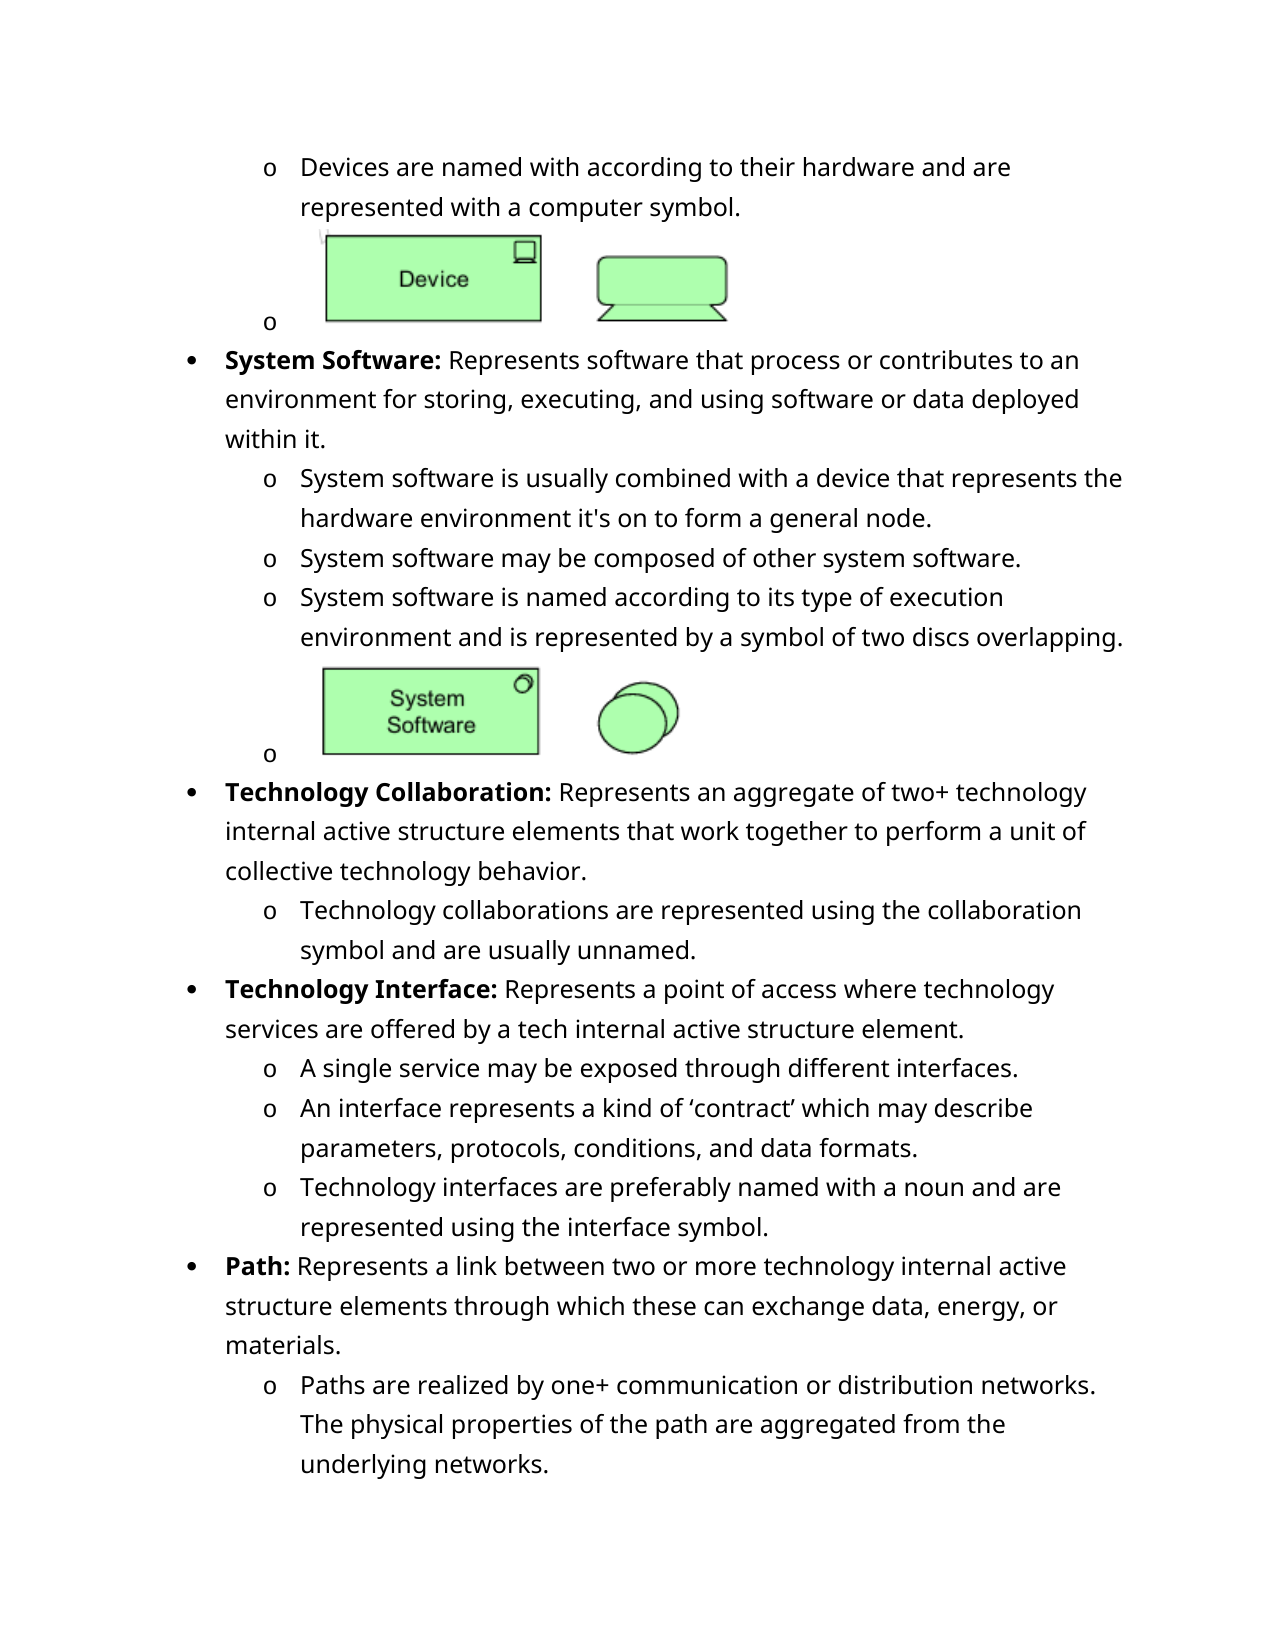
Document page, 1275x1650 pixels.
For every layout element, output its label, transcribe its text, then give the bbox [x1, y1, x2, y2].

list Paths are realized by one+ communication or distribution networks. The physical properties of the path are aggregated from the underlying networks. [262, 1367, 1125, 1481]
list Devices are named with according to their hardware and are represented with a computer symbol. [262, 150, 1125, 224]
list System software is named according to its type of execution environment and is represented by a symbol of two discs overlapping. [262, 580, 1125, 654]
list System Software: Represents software that process or contributes to an environment for storing, executing, and using software or data deployed within it. [187, 343, 1125, 456]
list Technology Collaboration: Represents an aggregate of two+ technology internal active structure elements that work together to perform a unit of collective technology behavior. [187, 774, 1125, 887]
list System software may be composed of other system software. [262, 540, 1125, 574]
list Technology Interface: Represents a point of access where technology services are offered by a tech internal active structure element. [187, 972, 1125, 1045]
list An interface represents a kind of ‘contract’ which may describe parameters, protocols, conditions, and data formats. [262, 1091, 1125, 1164]
list System software is usually combined with a device that represents the hardware environment it's on to form a general node. [262, 461, 1125, 535]
list Path: Represents a link between two or more technology internal active structure elements through which these can exchange data, energy, or materials. [187, 1249, 1125, 1362]
list Technology collaborations are represented using the collaboration symbol and are usually unnamed. [262, 893, 1125, 966]
list A single service may be exposed through different interfaces. [262, 1051, 1125, 1085]
list Technology interfaces are preferably named with a noun and are represented using the interface symbol. [262, 1170, 1125, 1243]
